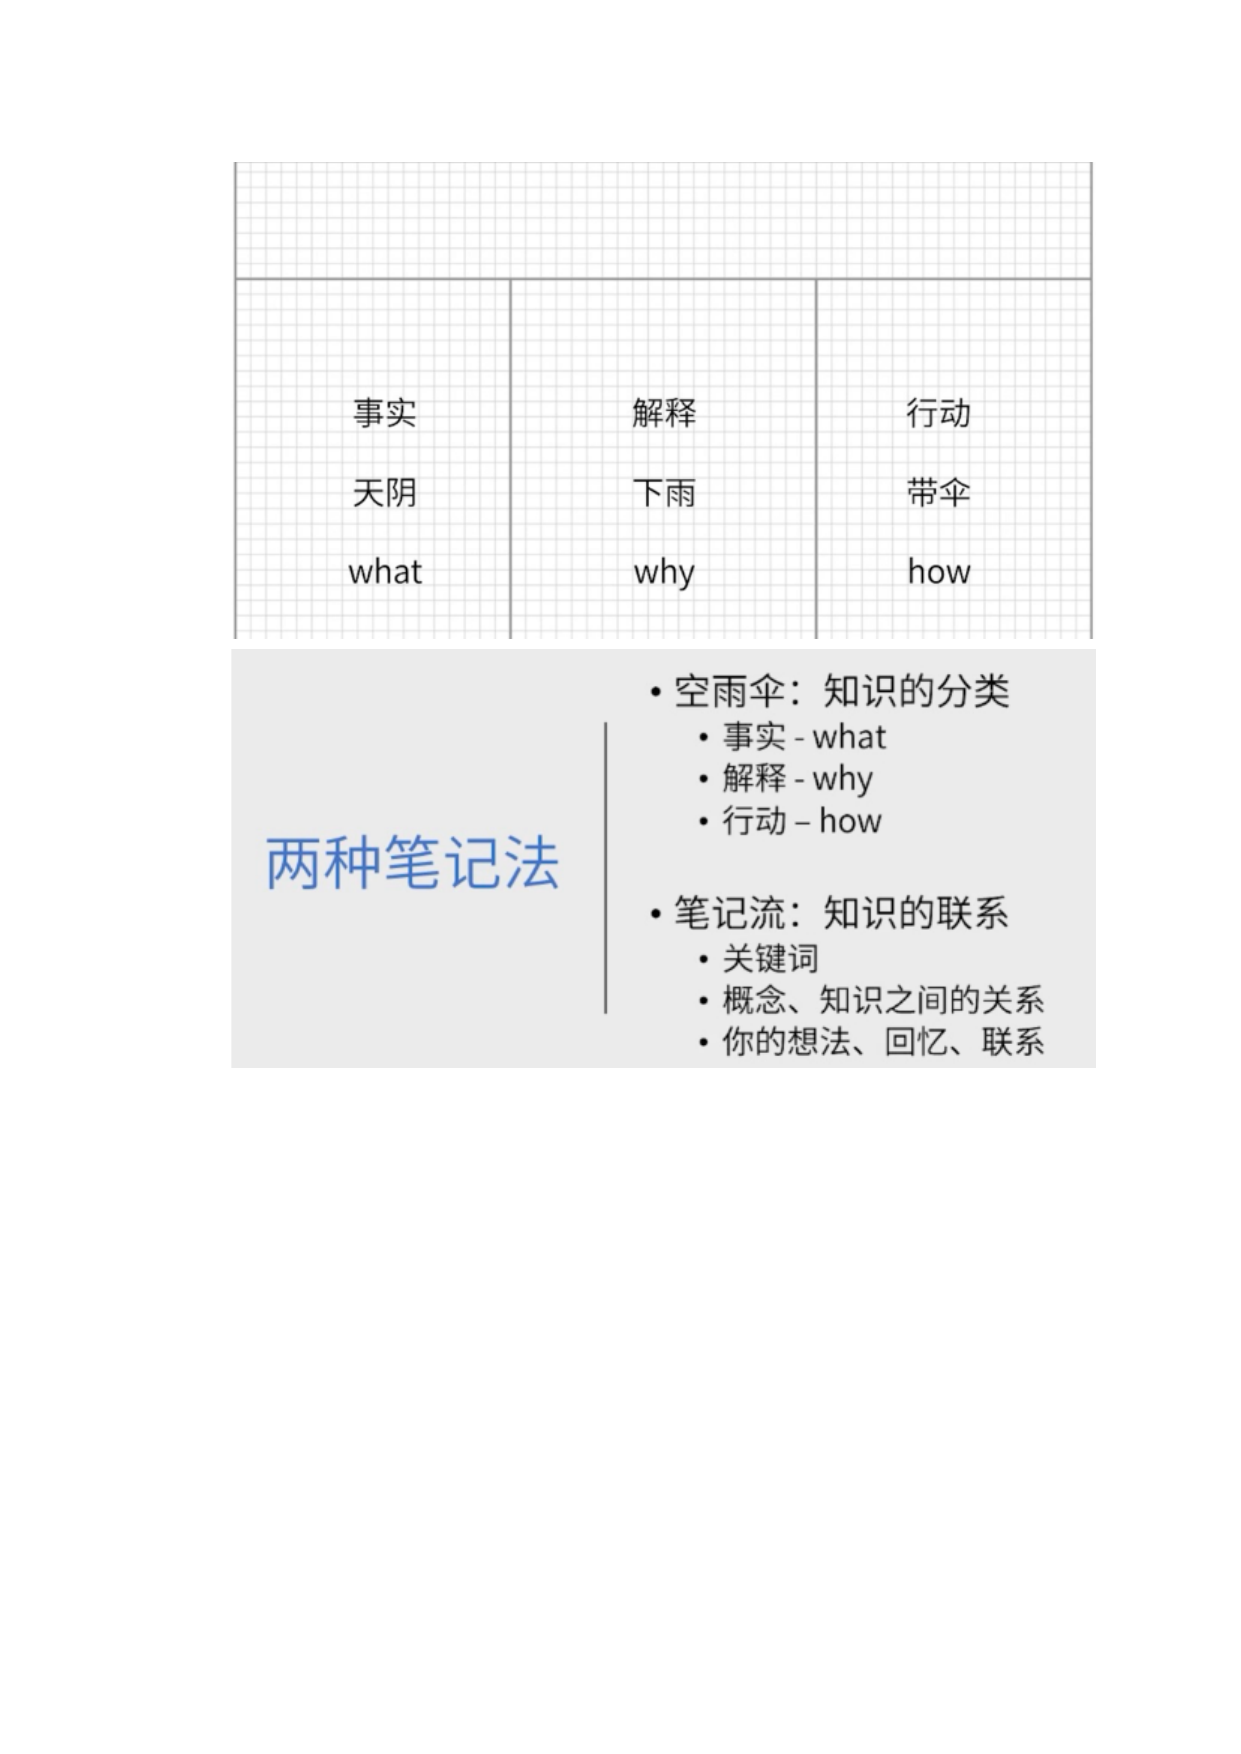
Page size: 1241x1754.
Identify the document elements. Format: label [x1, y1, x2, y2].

picture [231, 649, 1096, 1068]
picture [231, 162, 1097, 639]
